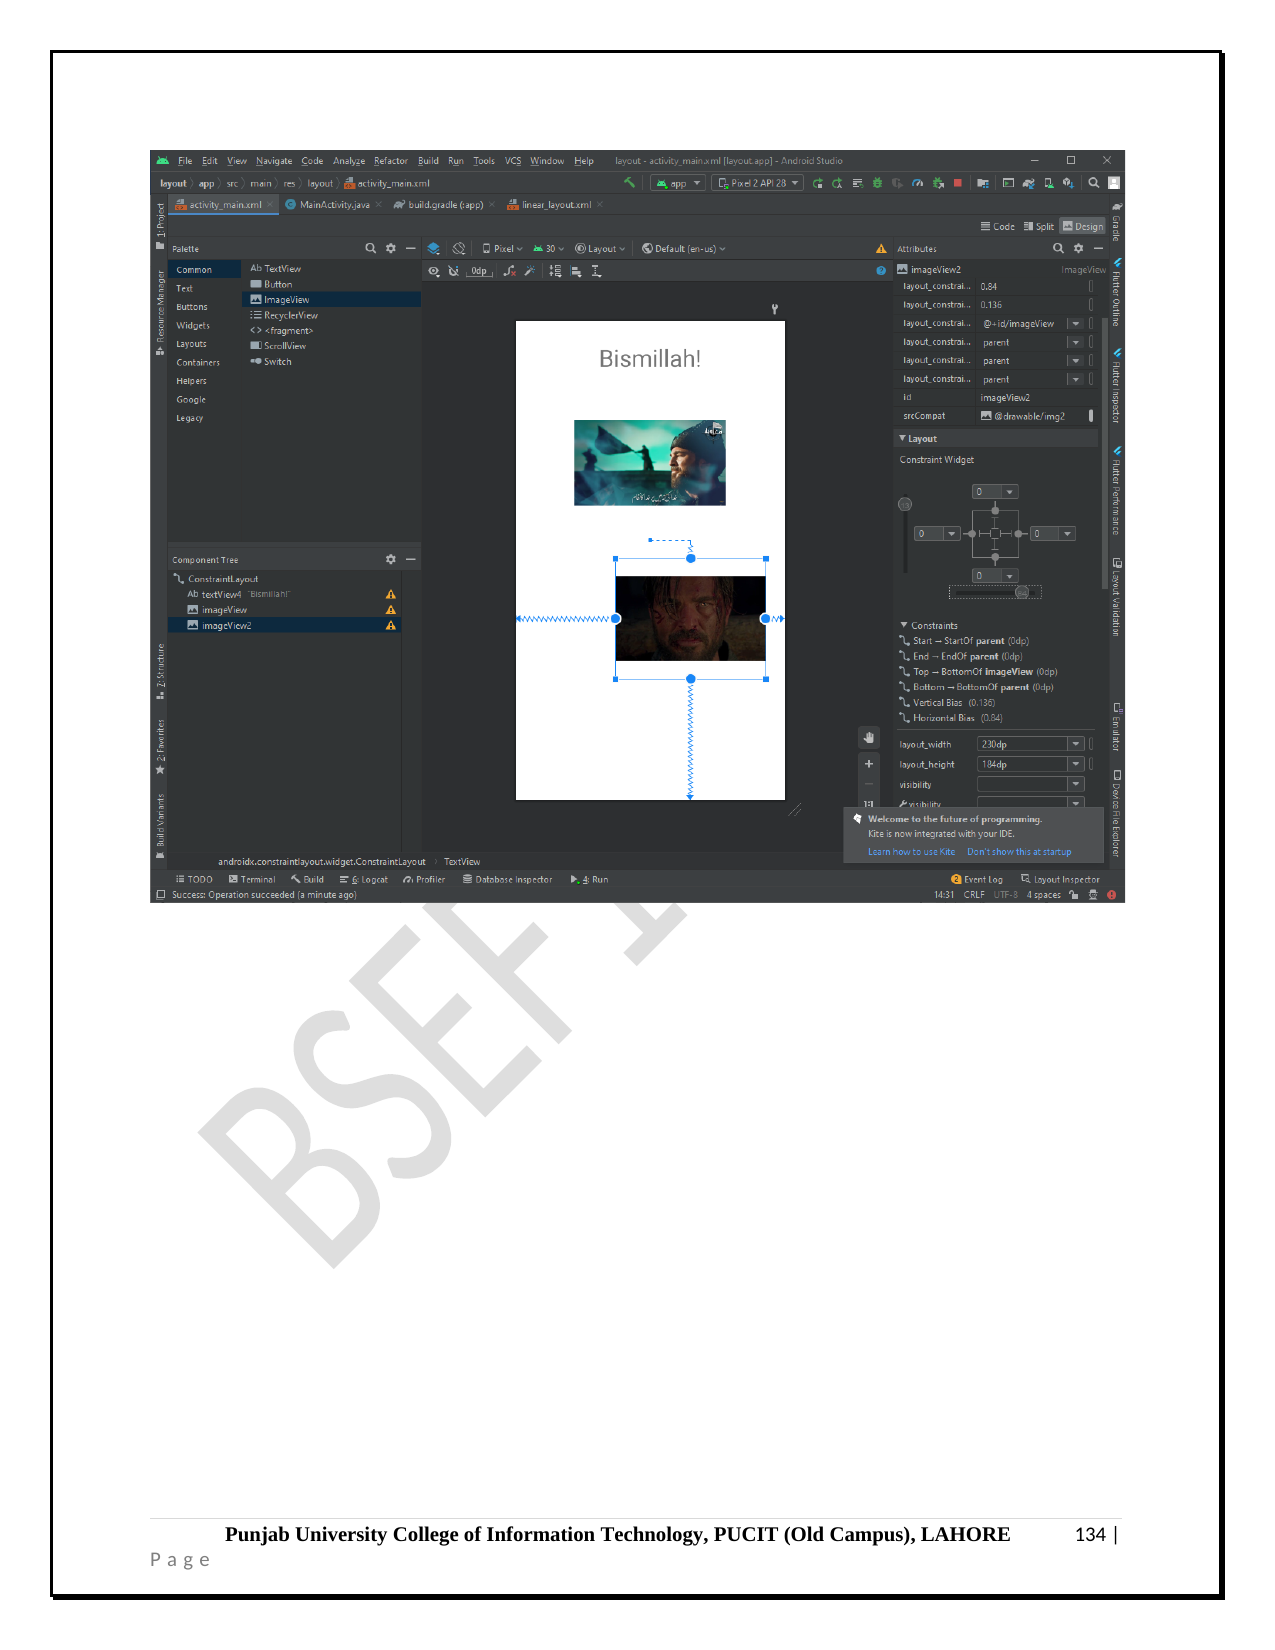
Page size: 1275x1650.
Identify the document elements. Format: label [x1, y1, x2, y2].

picture [150, 150, 1125, 903]
